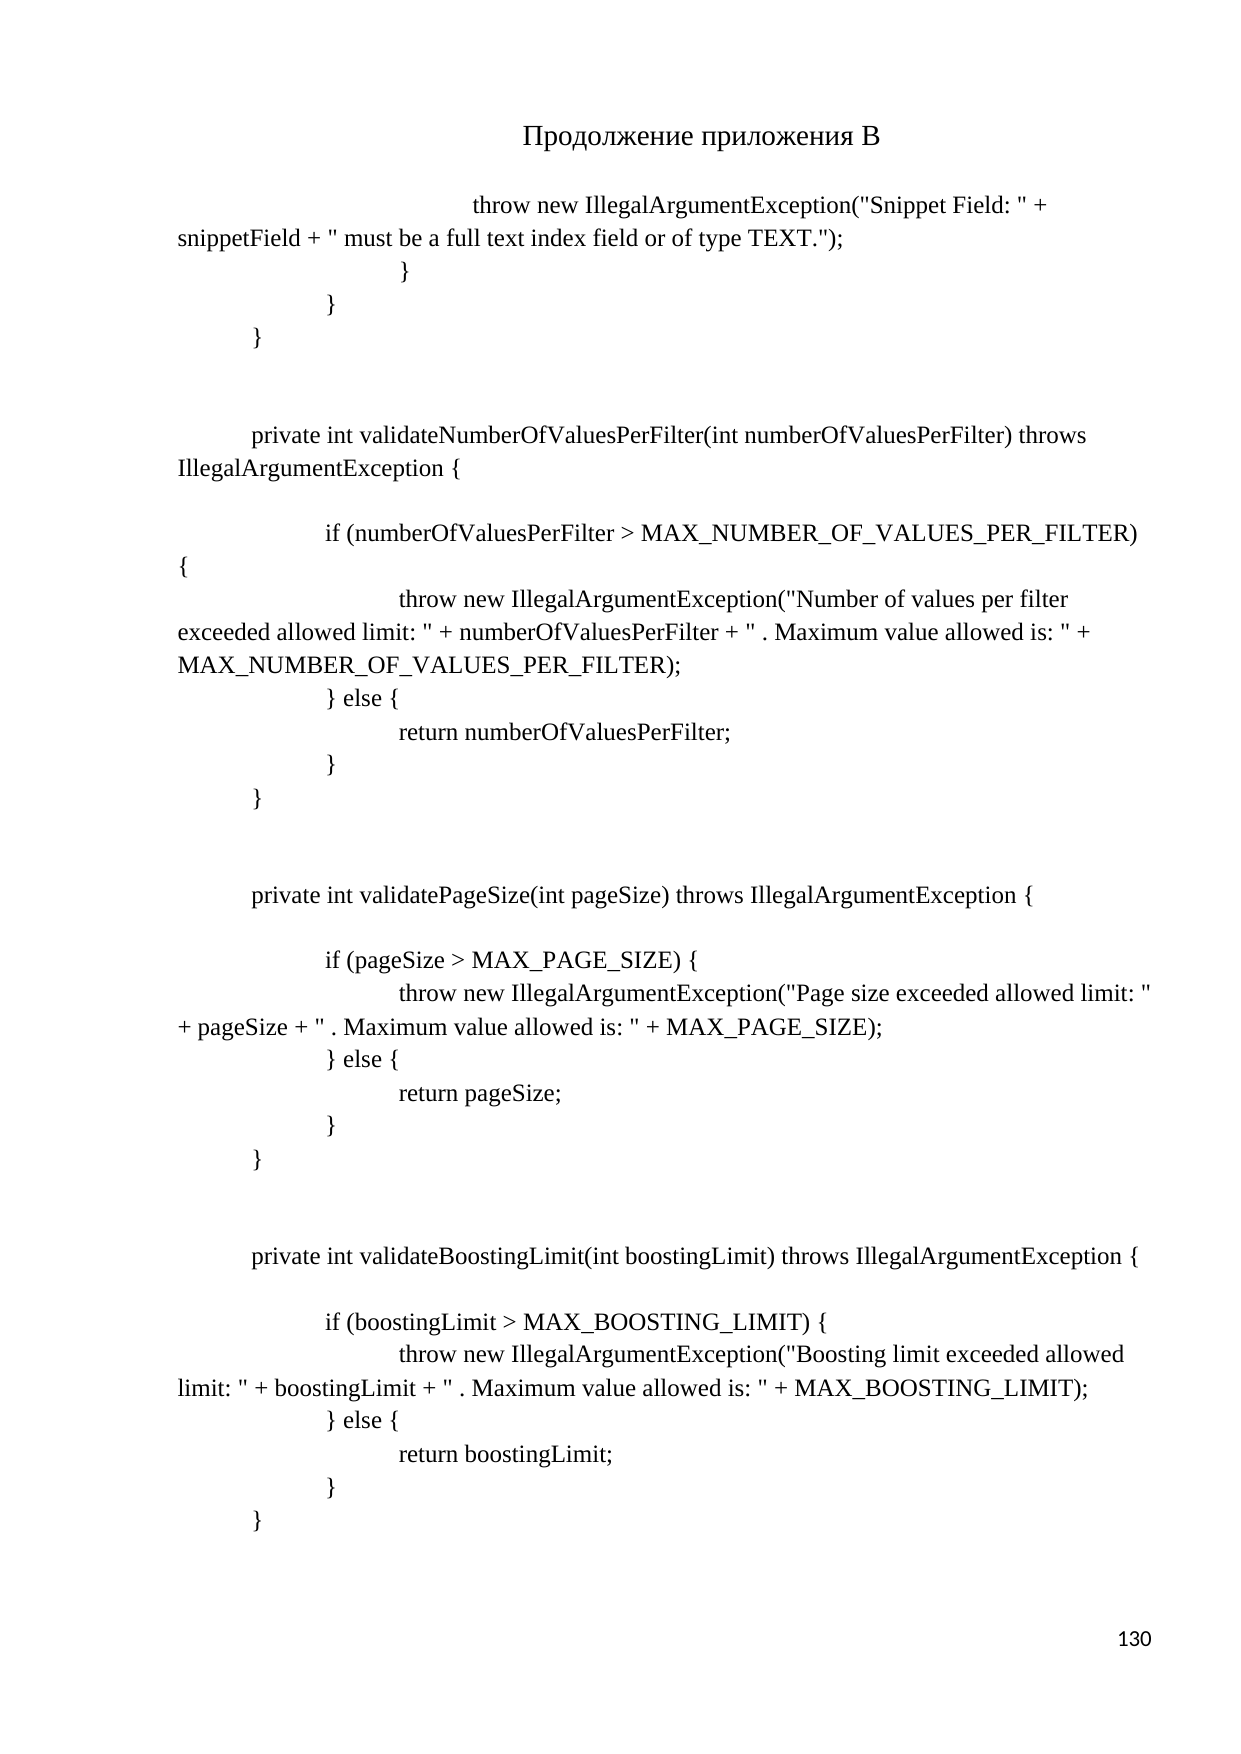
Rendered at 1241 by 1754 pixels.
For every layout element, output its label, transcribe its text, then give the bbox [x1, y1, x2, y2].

text throw new IllegalArgumentException("Number of values per filter exceeded allowed limit: " + numberOfValuesPerFilter + " . Maximum value allowed is: " + MAX_NUMBER_OF_VALUES_PER_FILTER); [177, 584, 1152, 679]
text Продолжение приложения В [177, 118, 1152, 152]
text private int validateNumberOfValuesPerFilter(int numberOfValuesPerFilter) throws IllegalArgumentException { [177, 420, 1152, 482]
text if (boostingLimit > MAX_BOOSTING_LIMIT) { [177, 1307, 1152, 1335]
text } else { [177, 1406, 1152, 1434]
text } [177, 1505, 1152, 1533]
text throw new IllegalArgumentException("Page size exceeded allowed limit: " + pageSize + " . Maximum value allowed is: " + MAX_PAGE_SIZE); [177, 978, 1152, 1040]
text if (pageSize > MAX_PAGE_SIZE) { [177, 946, 1152, 974]
text } [177, 289, 1152, 317]
text } [177, 322, 1152, 351]
text } [177, 1111, 1152, 1139]
text } [177, 1472, 1152, 1500]
text } [177, 783, 1152, 811]
text } [177, 749, 1152, 778]
text if (numberOfValuesPerFilter > MAX_NUMBER_OF_VALUES_PER_FILTER) { [177, 518, 1152, 580]
text throw new IllegalArgumentException("Boosting limit exceeded allowed limit: " + boostingLimit + " . Maximum value allowed is: " + MAX_BOOSTING_LIMIT); [177, 1339, 1152, 1401]
text } else { [177, 683, 1152, 712]
text return boostingLimit; [177, 1439, 1152, 1467]
text } [177, 1144, 1152, 1172]
text throw new IllegalArgumentException("Snippet Field: " + snippetField + " must be a full text index field or of type TEXT."); [177, 190, 1152, 251]
text } else { [177, 1044, 1152, 1073]
text private int validatePageSize(int pageSize) throws IllegalArgumentException { [177, 880, 1152, 909]
text return pageSize; [177, 1078, 1152, 1106]
text return numberOfValuesPerFilter; [177, 717, 1152, 745]
text private int validateBoostingLimit(int boostingLimit) throws IllegalArgumentException { [177, 1241, 1152, 1270]
text } [177, 256, 1152, 284]
